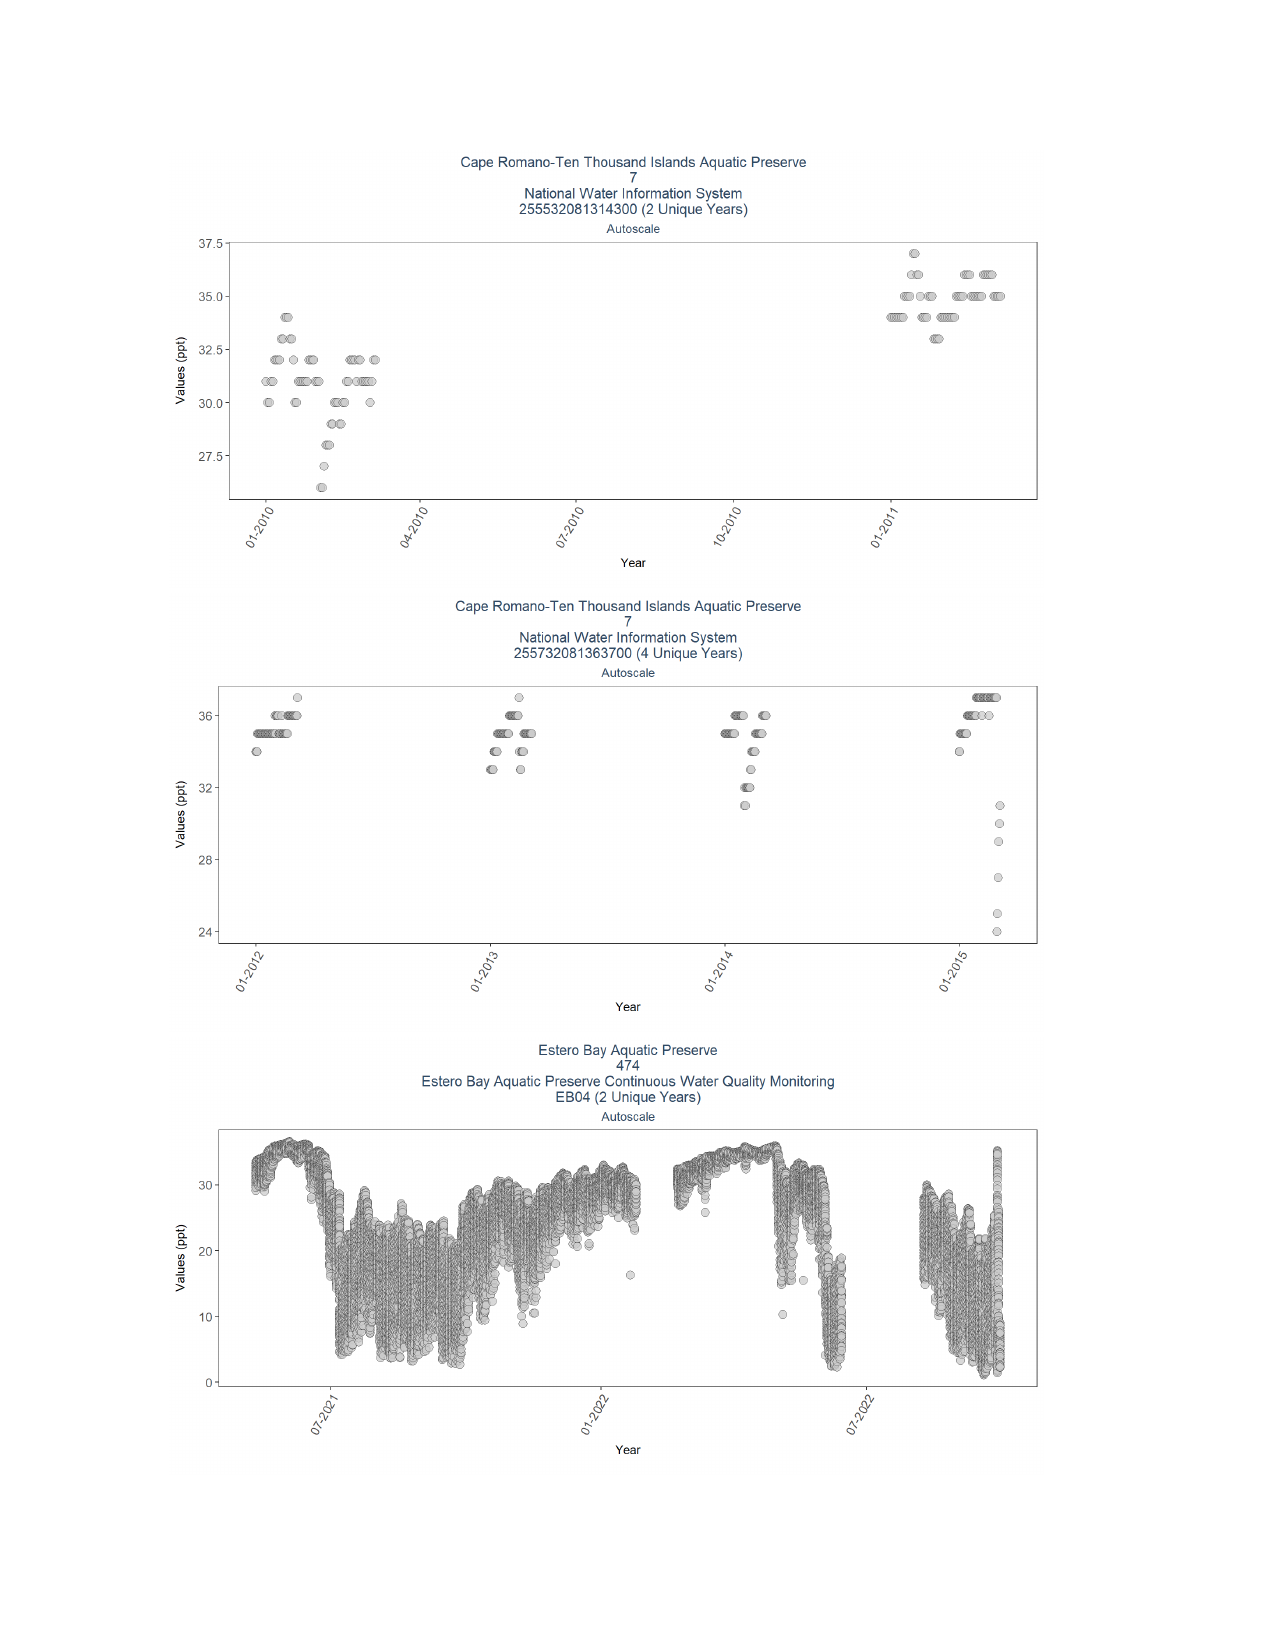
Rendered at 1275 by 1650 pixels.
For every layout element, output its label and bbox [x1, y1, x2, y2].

picture [168, 150, 1044, 588]
picture [168, 1037, 1044, 1475]
picture [168, 593, 1044, 1032]
